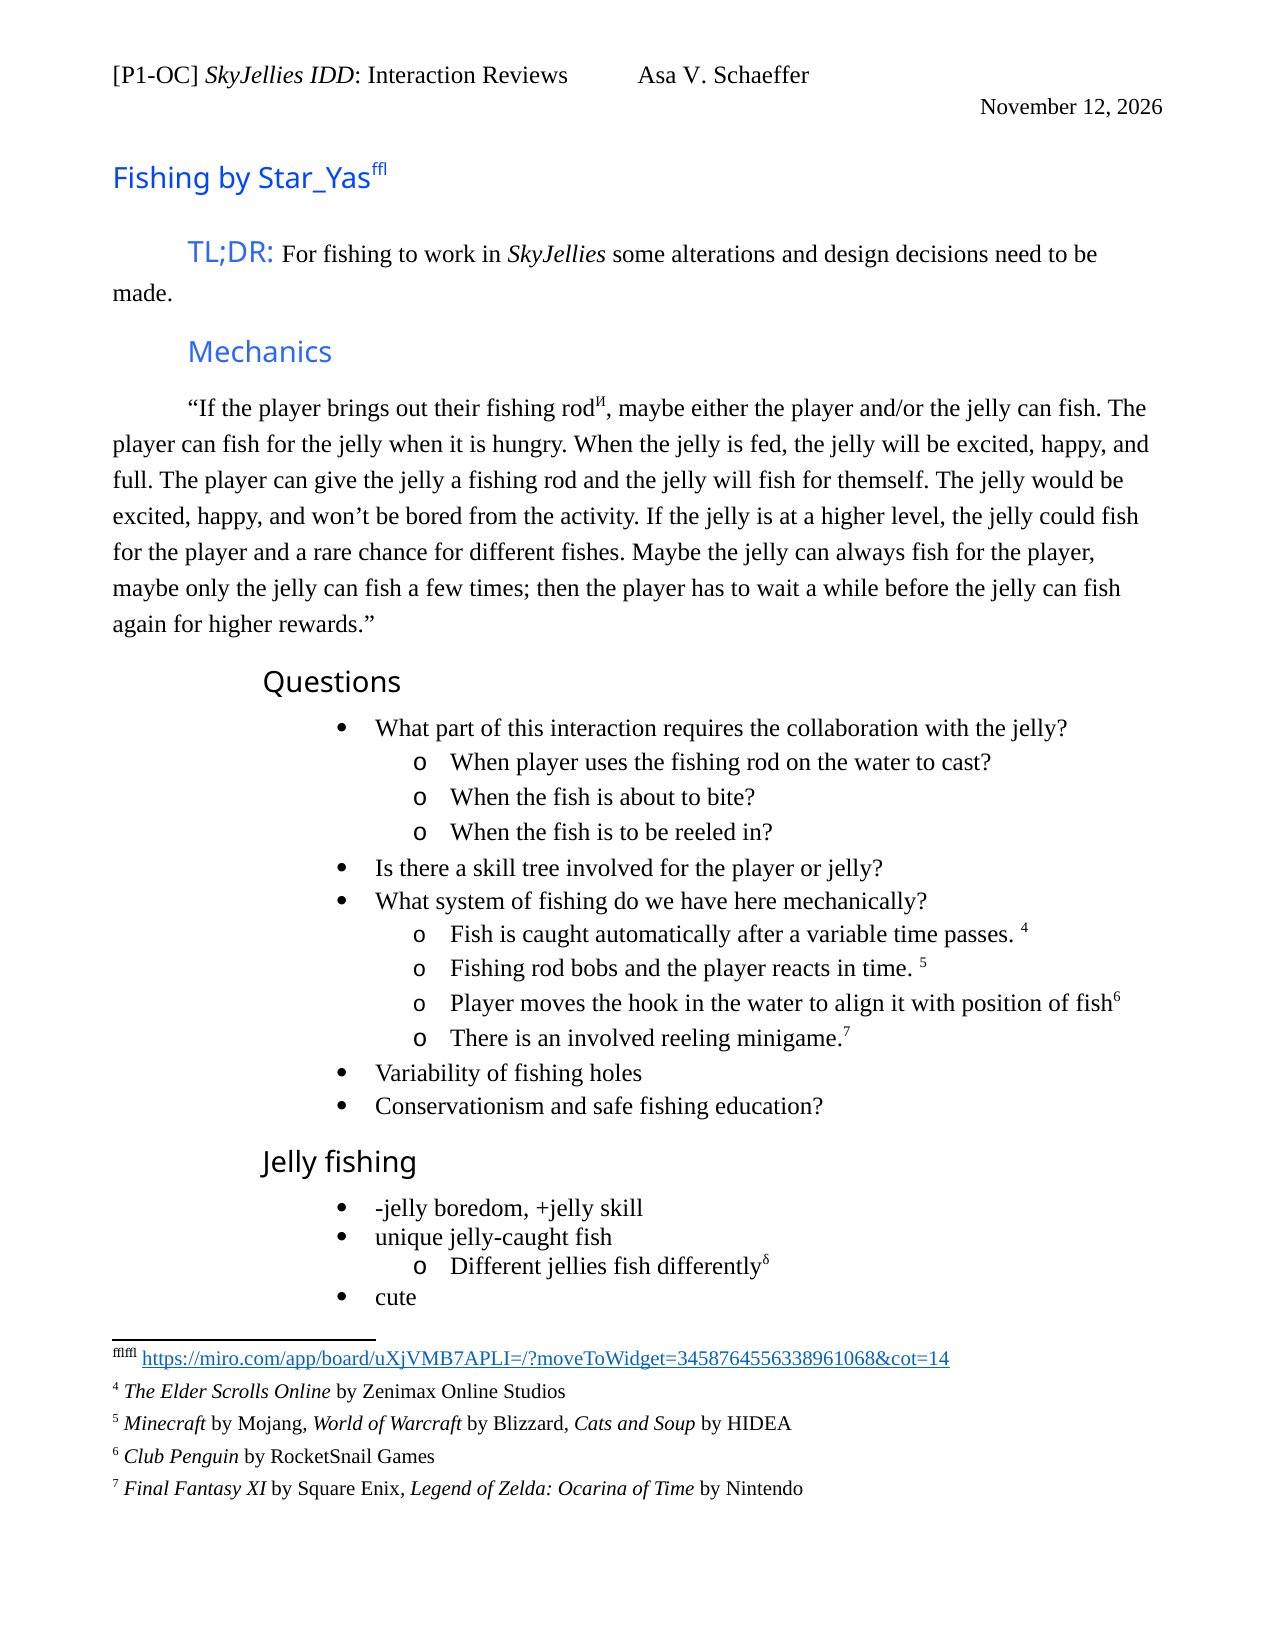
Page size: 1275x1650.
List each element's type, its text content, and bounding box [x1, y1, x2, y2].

list unique jelly-caught fish [337, 1222, 1162, 1251]
list When the fish is about to bite? [412, 782, 1162, 813]
list Player moves the hook in the water to align it with position of fish [412, 988, 1162, 1018]
list When player uses the fishing rod on the water to cast? [412, 747, 1162, 777]
text TL;DR: For fishing to work in SkyJellies some alterations and design decisions need to be made. [112, 232, 1162, 307]
list Is there a skill tree involved for the player or jelly? [337, 853, 1162, 882]
text “If the player brings out their fishing rodИ, maybe either the player and/or the jelly can fish. The player can fish for the jelly when it is hungry. When the jelly is fed, the jelly will be excited, happy, and full. The player can give the jelly a fishing rod and the jelly will fish for themself. The jelly would be excited, happy, and won’t be bored from the activity. If the jelly is at a higher level, the jelly could fish for the player and a rare chance for different fishes. Maybe the jelly can always fish for the player, maybe only the jelly can fish a few times; then the player has to wait a while before the jelly can fish again for higher rewards.” [112, 393, 1162, 637]
subtitle Questions [262, 661, 1162, 701]
list Different jellies fish differentlyδ [412, 1251, 1162, 1282]
subtitle Jelly fishing [262, 1141, 1162, 1181]
list Conservationism and safe fishing education? [337, 1091, 1162, 1120]
list Variability of fishing holes [337, 1058, 1162, 1087]
list What system of fishing do we have here mechanically? [337, 886, 1162, 914]
list What part of this interaction requires the collaboration with the jelly? [337, 713, 1162, 742]
list Fishing rod bobs and the player reacts in time. [412, 953, 1162, 984]
list -jelly boredom, +jelly skill [337, 1193, 1162, 1222]
list There is an involved reeling minigame. [412, 1023, 1162, 1054]
list When the fish is to be reeled in? [412, 817, 1162, 848]
list Fish is caught automatically after a variable time passes. [412, 919, 1162, 949]
subtitle Fishing by Star_Yasﬄ [112, 157, 1162, 197]
subtitle Mechanics [187, 331, 1162, 371]
list cute [337, 1282, 1162, 1310]
